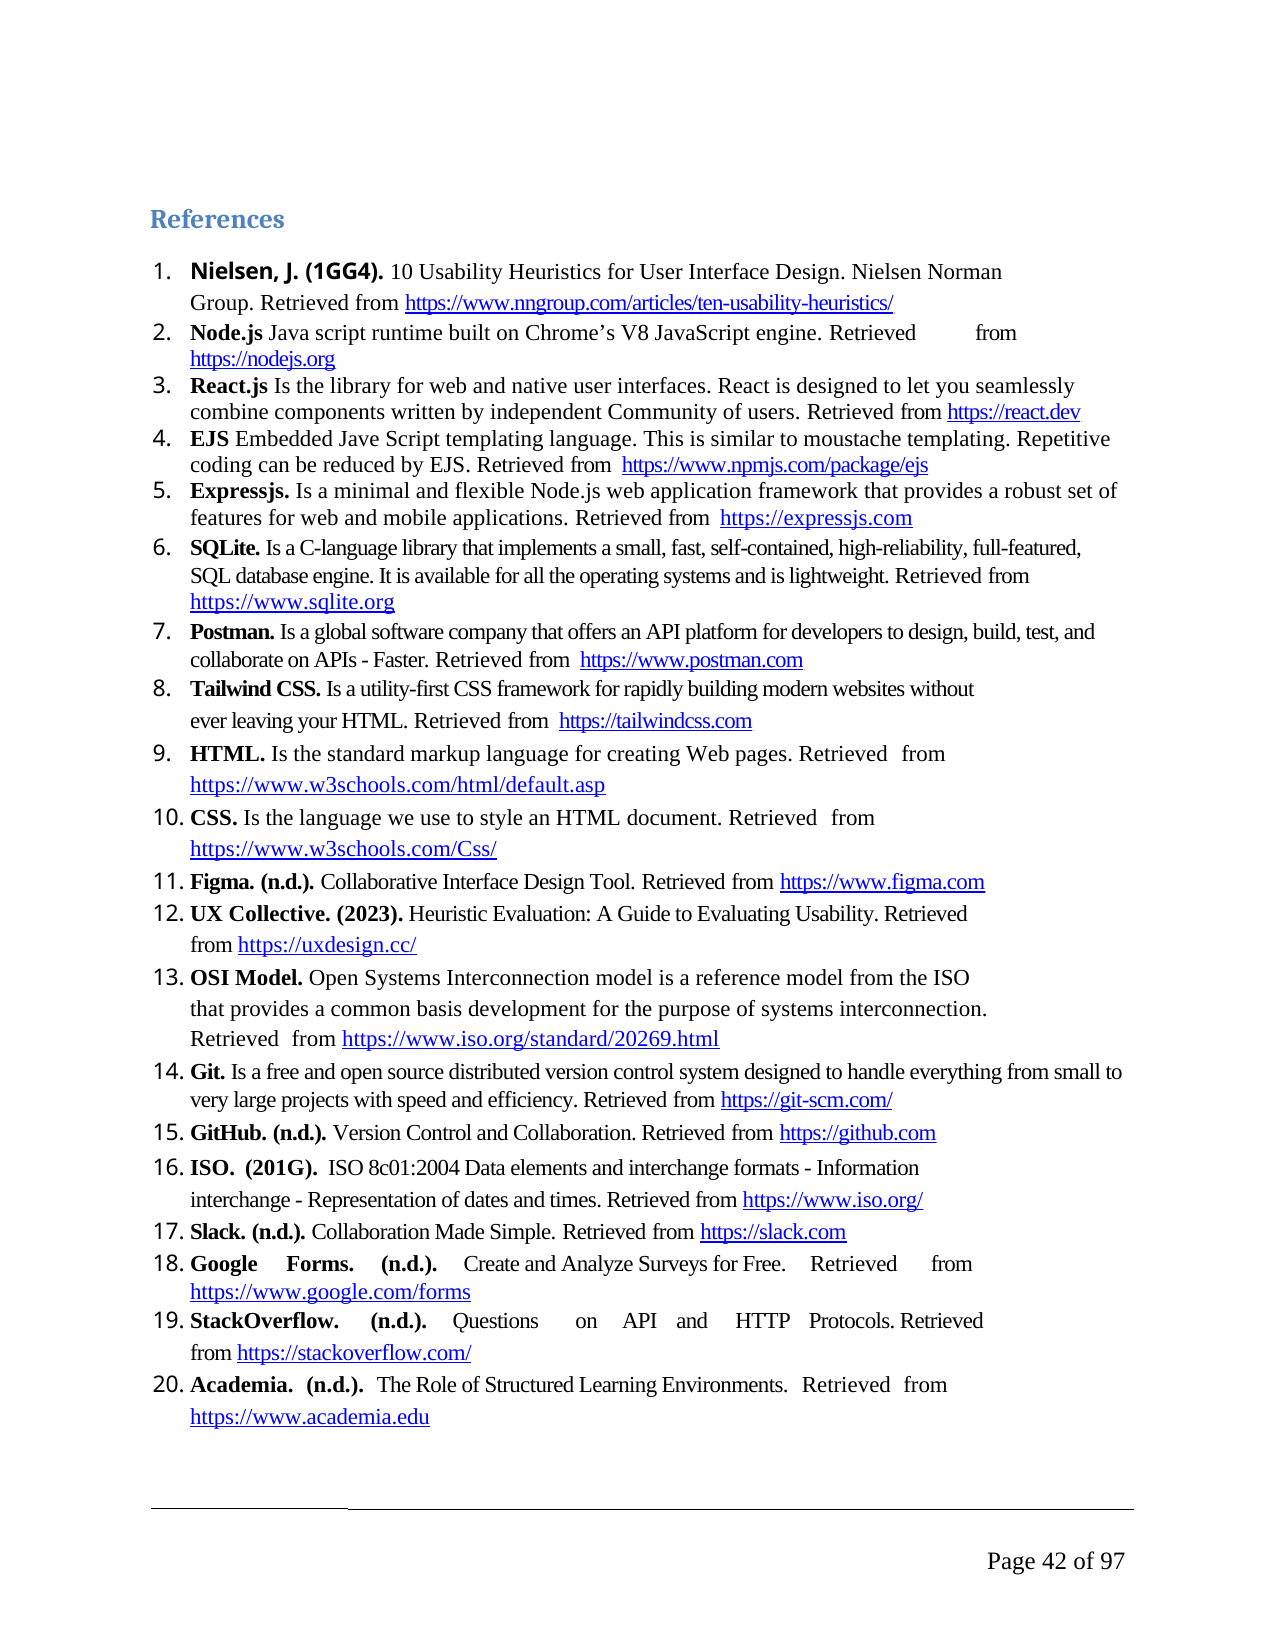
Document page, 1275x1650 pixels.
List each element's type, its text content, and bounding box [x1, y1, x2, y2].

list Postman. Is a global software company that offers an API platform for developers to design, build, test, and collaborate on APIs - Faster. Retrieved from https://www.postman.com [152, 615, 1125, 672]
list React.js Is the library for web and native user interfaces. React is designed to let you seamlessly combine components written by independent Community of users. Retrieved from https://react.dev [152, 372, 1125, 425]
list Slack. (n.d.). Collaboration Made Simple. Retrieved from https://slack.com [152, 1215, 1125, 1247]
list EJS Embedded Jave Script templating language. This is similar to moustache templating. Repetitive coding can be reduced by EJS. Retrieved from https://www.npmjs.com/package/ejs [152, 425, 1125, 478]
list SQLite. Is a C-language library that implements a small, fast, self-contained, high-reliability, full-featured, SQL database engine. It is available for all the operating systems and is lightweight. Retrieved from https://www.sqlite.org [152, 531, 1125, 615]
list Node.js Java script runtime built on Chrome’s V8 JavaScript engine. Retrieved from https://nodejs.org [152, 319, 1125, 372]
list UX Collective. (2023). Heuristic Evaluation: A Guide to Evaluating Usability. Retrieved from https://uxdesign.cc/ [152, 896, 1005, 957]
subtitle References [150, 204, 1125, 236]
list CSS. Is the language we use to style an HTML document. Retrieved from https://www.w3schools.com/Css/ [152, 801, 1005, 862]
list Nielsen, J. (1GG4). 10 Usability Heuristics for User Interface Design. Nielsen Norman Group. Retrieved from https://www.nngroup.com/articles/ten-usability-heuristics/ [152, 255, 1005, 316]
list StackOverflow. (n.d.). Ǫuestions on API and HTTP Protocols. Retrieved from https://stackoverflow.com/ [152, 1304, 1005, 1365]
list Tailwind CSS. Is a utility-first CSS framework for rapidly building modern websites without ever leaving your HTML. Retrieved from https://tailwindcss.com [152, 672, 1005, 733]
list GitHub. (n.d.). Version Control and Collaboration. Retrieved from https://github.com [152, 1116, 1125, 1147]
list Git. Is a free and open source distributed version control system designed to handle everything from small to very large projects with speed and efficiency. Retrieved from https://git-scm.com/ [152, 1055, 1125, 1112]
list Google Forms. (n.d.). Create and Analyze Surveys for Free. Retrieved from https://www.google.com/forms [152, 1247, 1005, 1304]
list Figma. (n.d.). Collaborative Interface Design Tool. Retrieved from https://www.figma.com [152, 865, 1125, 896]
list OSI Model. Open Systems Interconnection model is a reference model from the ISO that provides a common basis development for the purpose of systems interconnection. Retrieved from https://www.iso.org/standard/20269.html [152, 961, 1005, 1051]
list Academia. (n.d.). The Role of Structured Learning Environments. Retrieved from https://www.academia.edu [152, 1368, 1005, 1429]
list ISO. (201G). ISO 8c01:2004 Data elements and interchange formats - Information interchange - Representation of dates and times. Retrieved from https://www.iso.org/ [152, 1151, 1005, 1212]
list HTML. Is the standard markup language for creating Web pages. Retrieved from https://www.w3schools.com/html/default.asp [152, 737, 1005, 797]
list Expressjs. Is a minimal and flexible Node.js web application framework that provides a robust set of features for web and mobile applications. Retrieved from https://expressjs.com [152, 478, 1125, 531]
